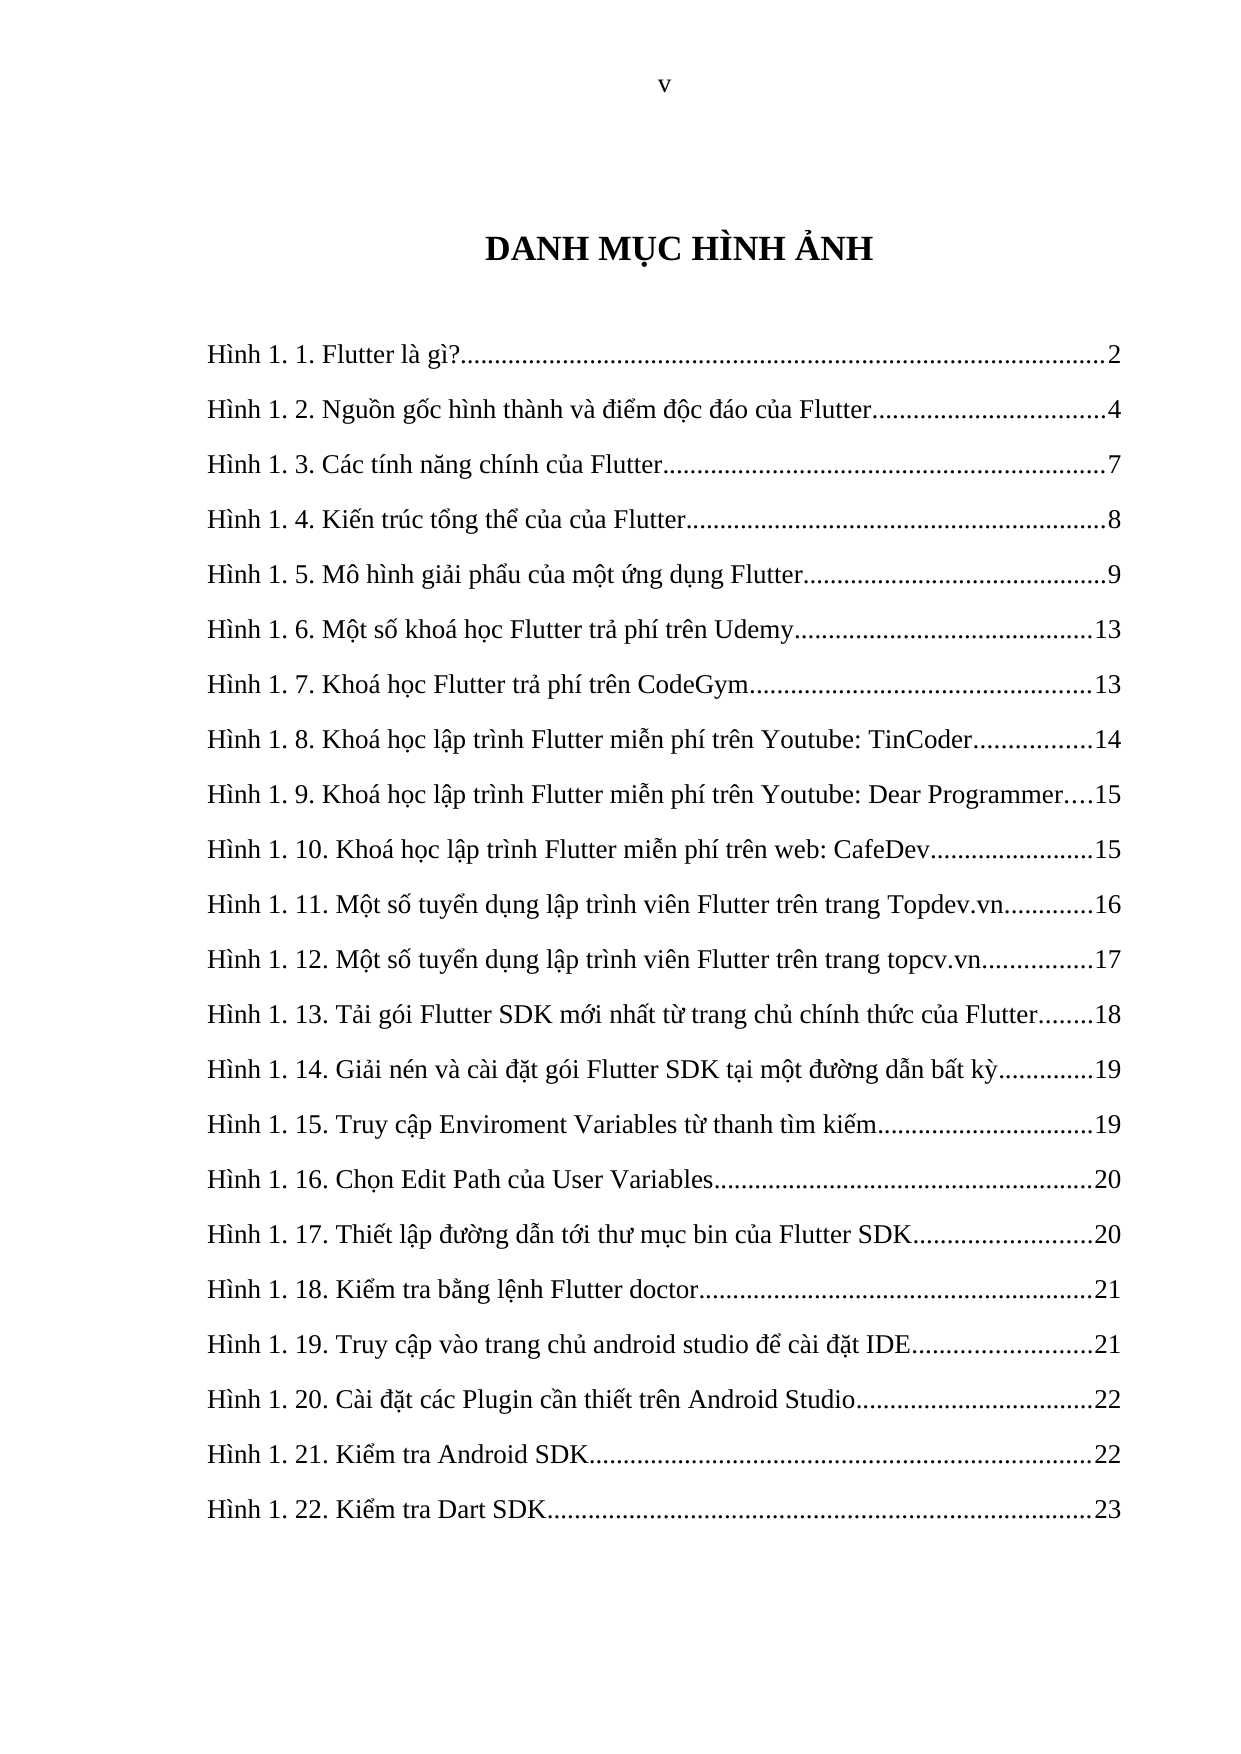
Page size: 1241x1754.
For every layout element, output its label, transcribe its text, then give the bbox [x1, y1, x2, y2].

text Hình 1. 4. Kiến trúc tổng thể của của Flutter 8 [207, 503, 1122, 534]
text Hình 1. 2. Nguồn gốc hình thành và điểm độc đáo của Flutter 4 [207, 393, 1122, 424]
text Hình 1. 8. Khoá học lập trình Flutter miễn phí trên Youtube: TinCoder 14 [207, 723, 1122, 754]
text Hình 1. 22. Kiểm tra Dart SDK 23 [207, 1493, 1122, 1524]
text Hình 1. 17. Thiết lập đường dẫn tới thư mục bin của Flutter SDK 20 [207, 1218, 1122, 1249]
text Hình 1. 3. Các tính năng chính của Flutter 7 [207, 448, 1122, 479]
text Hình 1. 19. Truy cập vào trang chủ android studio để cài đặt IDE 21 [207, 1328, 1122, 1359]
text Hình 1. 9. Khoá học lập trình Flutter miễn phí trên Youtube: Dear Programmer 15 [207, 778, 1122, 809]
text Hình 1. 14. Giải nén và cài đặt gói Flutter SDK tại một đường dẫn bất kỳ 19 [207, 1053, 1122, 1084]
text Hình 1. 16. Chọn Edit Path của User Variables 20 [207, 1163, 1122, 1194]
text Hình 1. 13. Tải gói Flutter SDK mới nhất từ trang chủ chính thức của Flutter 18 [207, 998, 1122, 1029]
text Hình 1. 1. Flutter là gì? 2 [207, 338, 1122, 369]
text Hình 1. 5. Mô hình giải phẩu của một ứng dụng Flutter 9 [207, 558, 1122, 589]
text Hình 1. 12. Một số tuyển dụng lập trình viên Flutter trên trang topcv.vn 17 [207, 943, 1122, 974]
subtitle DANH MỤC HÌNH ẢNH [207, 227, 1152, 268]
text Hình 1. 11. Một số tuyển dụng lập trình viên Flutter trên trang Topdev.vn 16 [207, 888, 1122, 919]
text Hình 1. 15. Truy cập Enviroment Variables từ thanh tìm kiếm 19 [207, 1108, 1122, 1139]
text Hình 1. 21. Kiểm tra Android SDK 22 [207, 1438, 1122, 1469]
text Hình 1. 6. Một số khoá học Flutter trả phí trên Udemy 13 [207, 613, 1122, 644]
text Hình 1. 18. Kiểm tra bằng lệnh Flutter doctor 21 [207, 1273, 1122, 1304]
text Hình 1. 20. Cài đặt các Plugin cần thiết trên Android Studio 22 [207, 1383, 1122, 1414]
text Hình 1. 10. Khoá học lập trình Flutter miễn phí trên web: CafeDev 15 [207, 833, 1122, 864]
text Hình 1. 7. Khoá học Flutter trả phí trên CodeGym 13 [207, 668, 1122, 699]
